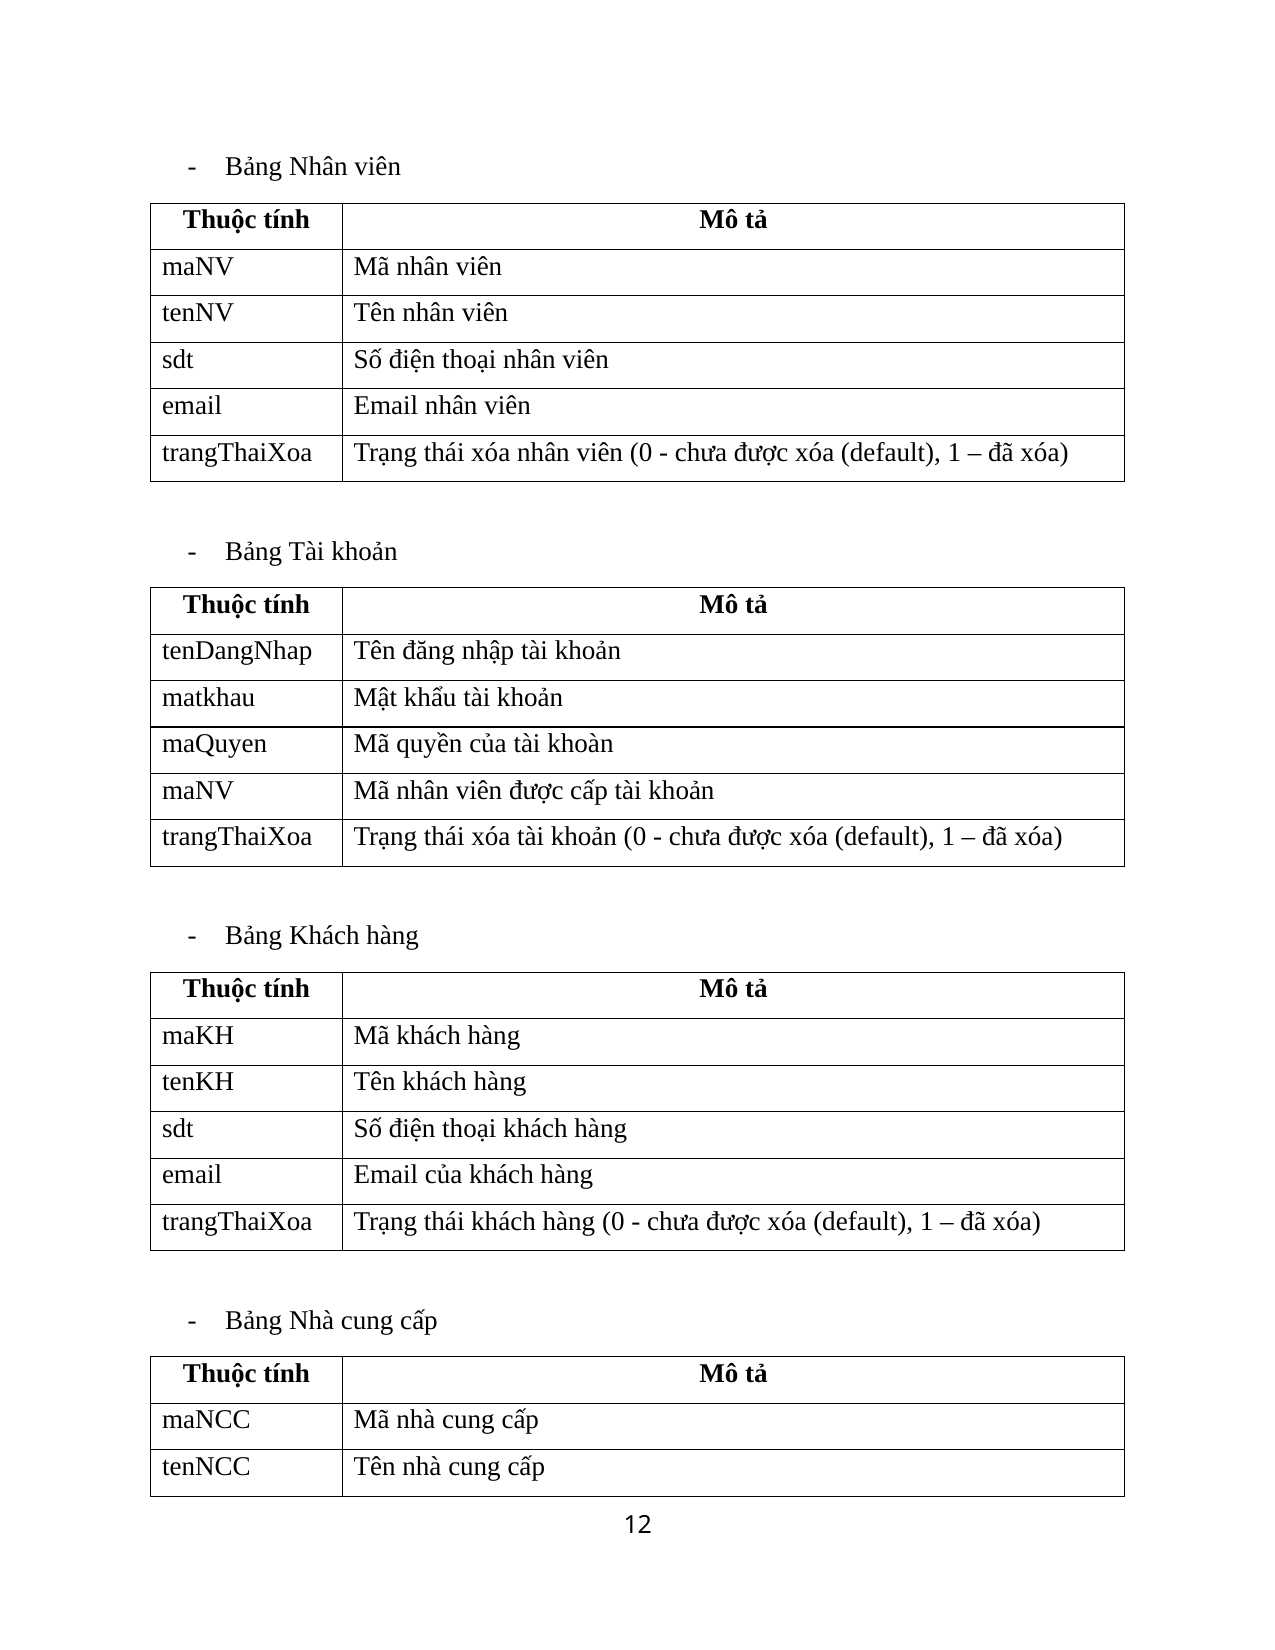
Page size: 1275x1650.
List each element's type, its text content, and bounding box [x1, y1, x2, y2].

table_cell trangThaiXoa [151, 436, 342, 481]
table_cell Mã nhà cung cấp [343, 1404, 1124, 1449]
table_cell trangThaiXoa [151, 820, 342, 866]
table_cell maQuyen [151, 728, 342, 773]
table_cell Mật khẩu tài khoản [343, 681, 1124, 726]
table_cell tenKH [151, 1066, 342, 1111]
table_cell matkhau [151, 681, 342, 726]
table_cell tenNV [151, 296, 342, 342]
table_cell Mã quyền của tài khoàn [343, 728, 1124, 773]
table_cell maNV [151, 774, 342, 819]
list Bảng Nhà cung cấp [187, 1304, 1125, 1335]
table_header Mô tả [343, 204, 1124, 249]
table_header Mô tả [343, 588, 1124, 633]
list Bảng Nhân viên [187, 150, 1125, 181]
table_cell Tên nhân viên [343, 296, 1124, 342]
table_cell Trạng thái xóa nhân viên (0 - chưa được xóa (default), 1 – đã xóa) [343, 436, 1124, 481]
table_cell tenDangNhap [151, 635, 342, 680]
list Bảng Khách hàng [187, 919, 1125, 950]
table_header Thuộc tính [151, 204, 342, 249]
table_cell Trạng thái khách hàng (0 - chưa được xóa (default), 1 – đã xóa) [343, 1205, 1124, 1250]
table_cell Mã nhân viên được cấp tài khoản [343, 774, 1124, 819]
table_cell email [151, 1159, 342, 1204]
table_cell maKH [151, 1019, 342, 1064]
table_cell Tên đăng nhập tài khoản [343, 635, 1124, 680]
table_header Thuộc tính [151, 588, 342, 633]
table_cell Số điện thoại khách hàng [343, 1112, 1124, 1157]
table_cell Tên khách hàng [343, 1066, 1124, 1111]
table_cell Email của khách hàng [343, 1159, 1124, 1204]
table_cell Mã khách hàng [343, 1019, 1124, 1064]
table_cell Mã nhân viên [343, 250, 1124, 295]
list Bảng Tài khoản [187, 534, 1125, 566]
table_header Mô tả [343, 973, 1124, 1018]
table_cell sdt [151, 343, 342, 388]
table_header Thuộc tính [151, 1357, 342, 1403]
table_cell Số điện thoại nhân viên [343, 343, 1124, 388]
table_cell maNV [151, 250, 342, 295]
table_header Mô tả [343, 1357, 1124, 1403]
table_cell sdt [151, 1112, 342, 1157]
table_header Thuộc tính [151, 973, 342, 1018]
table_cell Tên nhà cung cấp [343, 1450, 1124, 1496]
table_cell Trạng thái xóa tài khoản (0 - chưa được xóa (default), 1 – đã xóa) [343, 820, 1124, 866]
table_cell tenNCC [151, 1450, 342, 1496]
table_cell email [151, 389, 342, 435]
table_cell Email nhân viên [343, 389, 1124, 435]
table_cell maNCC [151, 1404, 342, 1449]
table_cell trangThaiXoa [151, 1205, 342, 1250]
